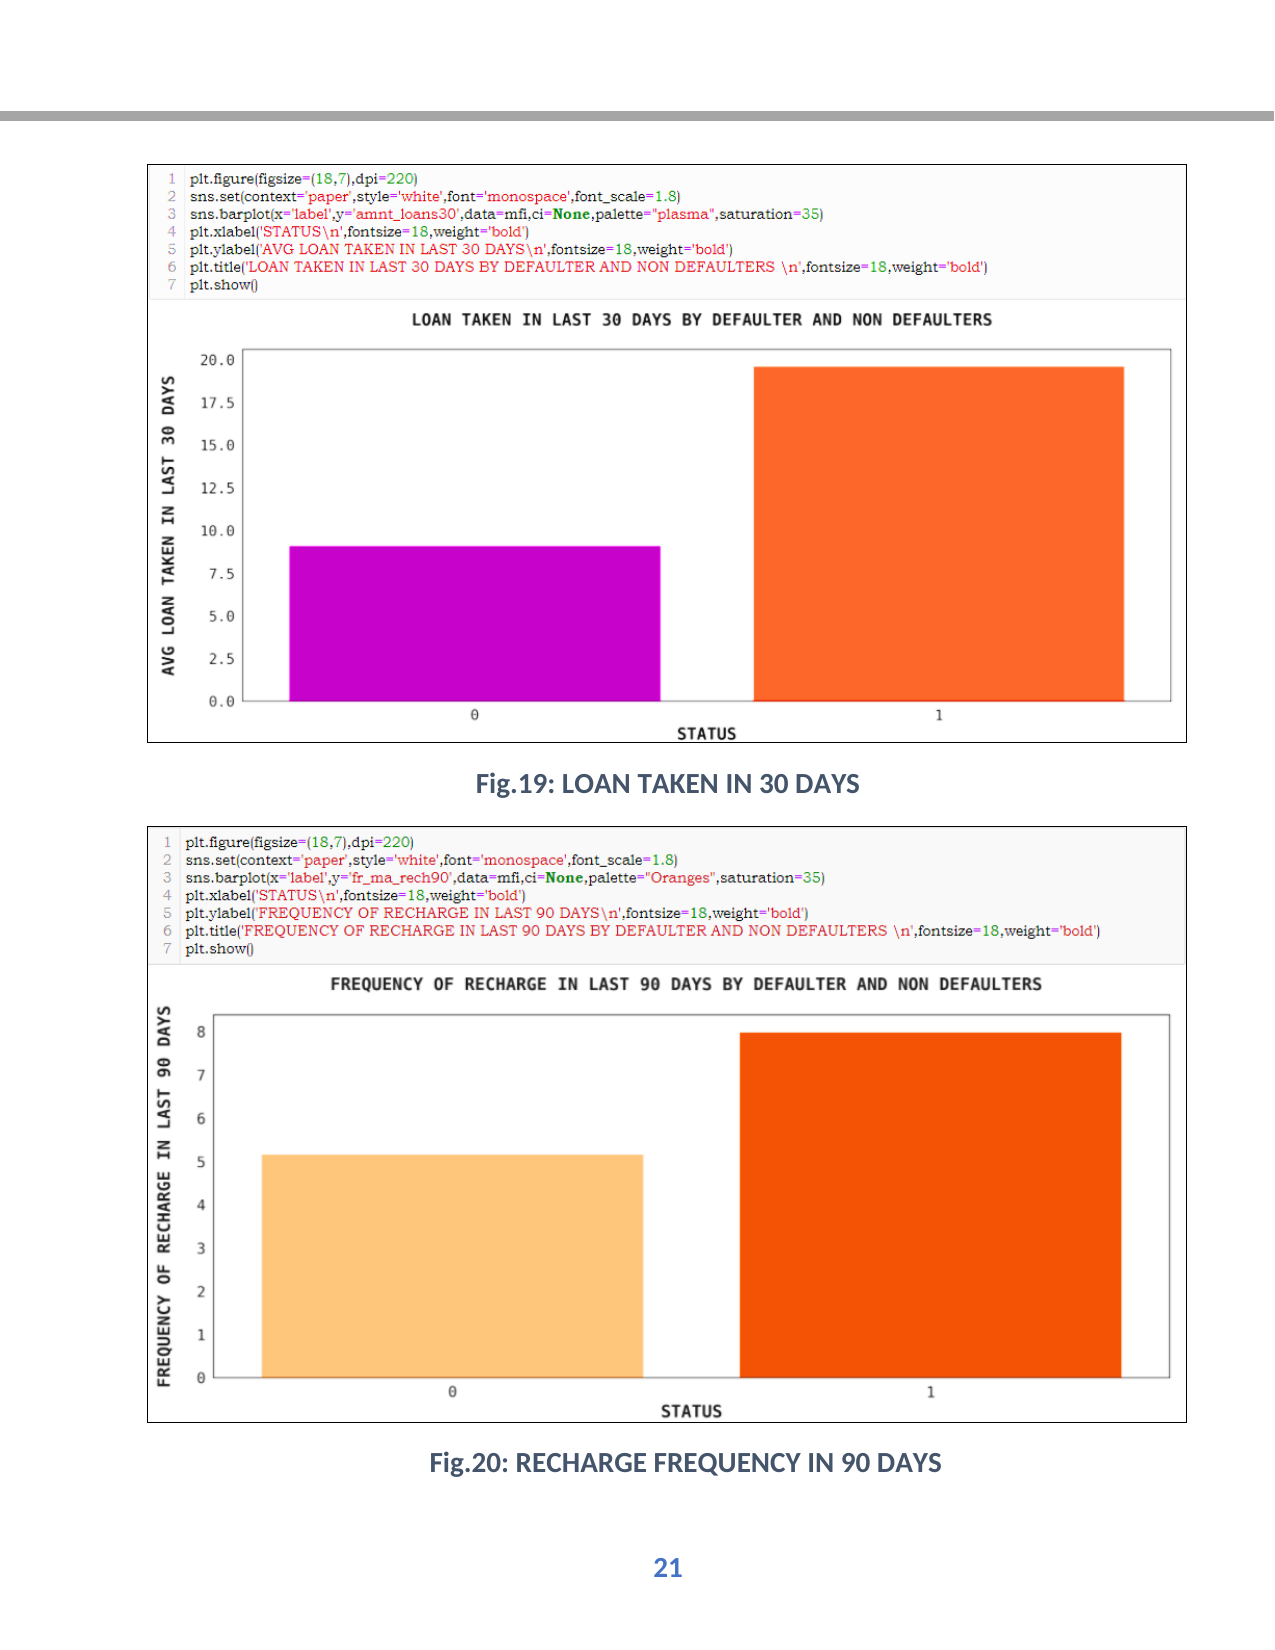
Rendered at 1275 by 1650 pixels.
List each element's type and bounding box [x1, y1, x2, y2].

picture [148, 165, 1186, 742]
picture [148, 827, 1186, 1422]
